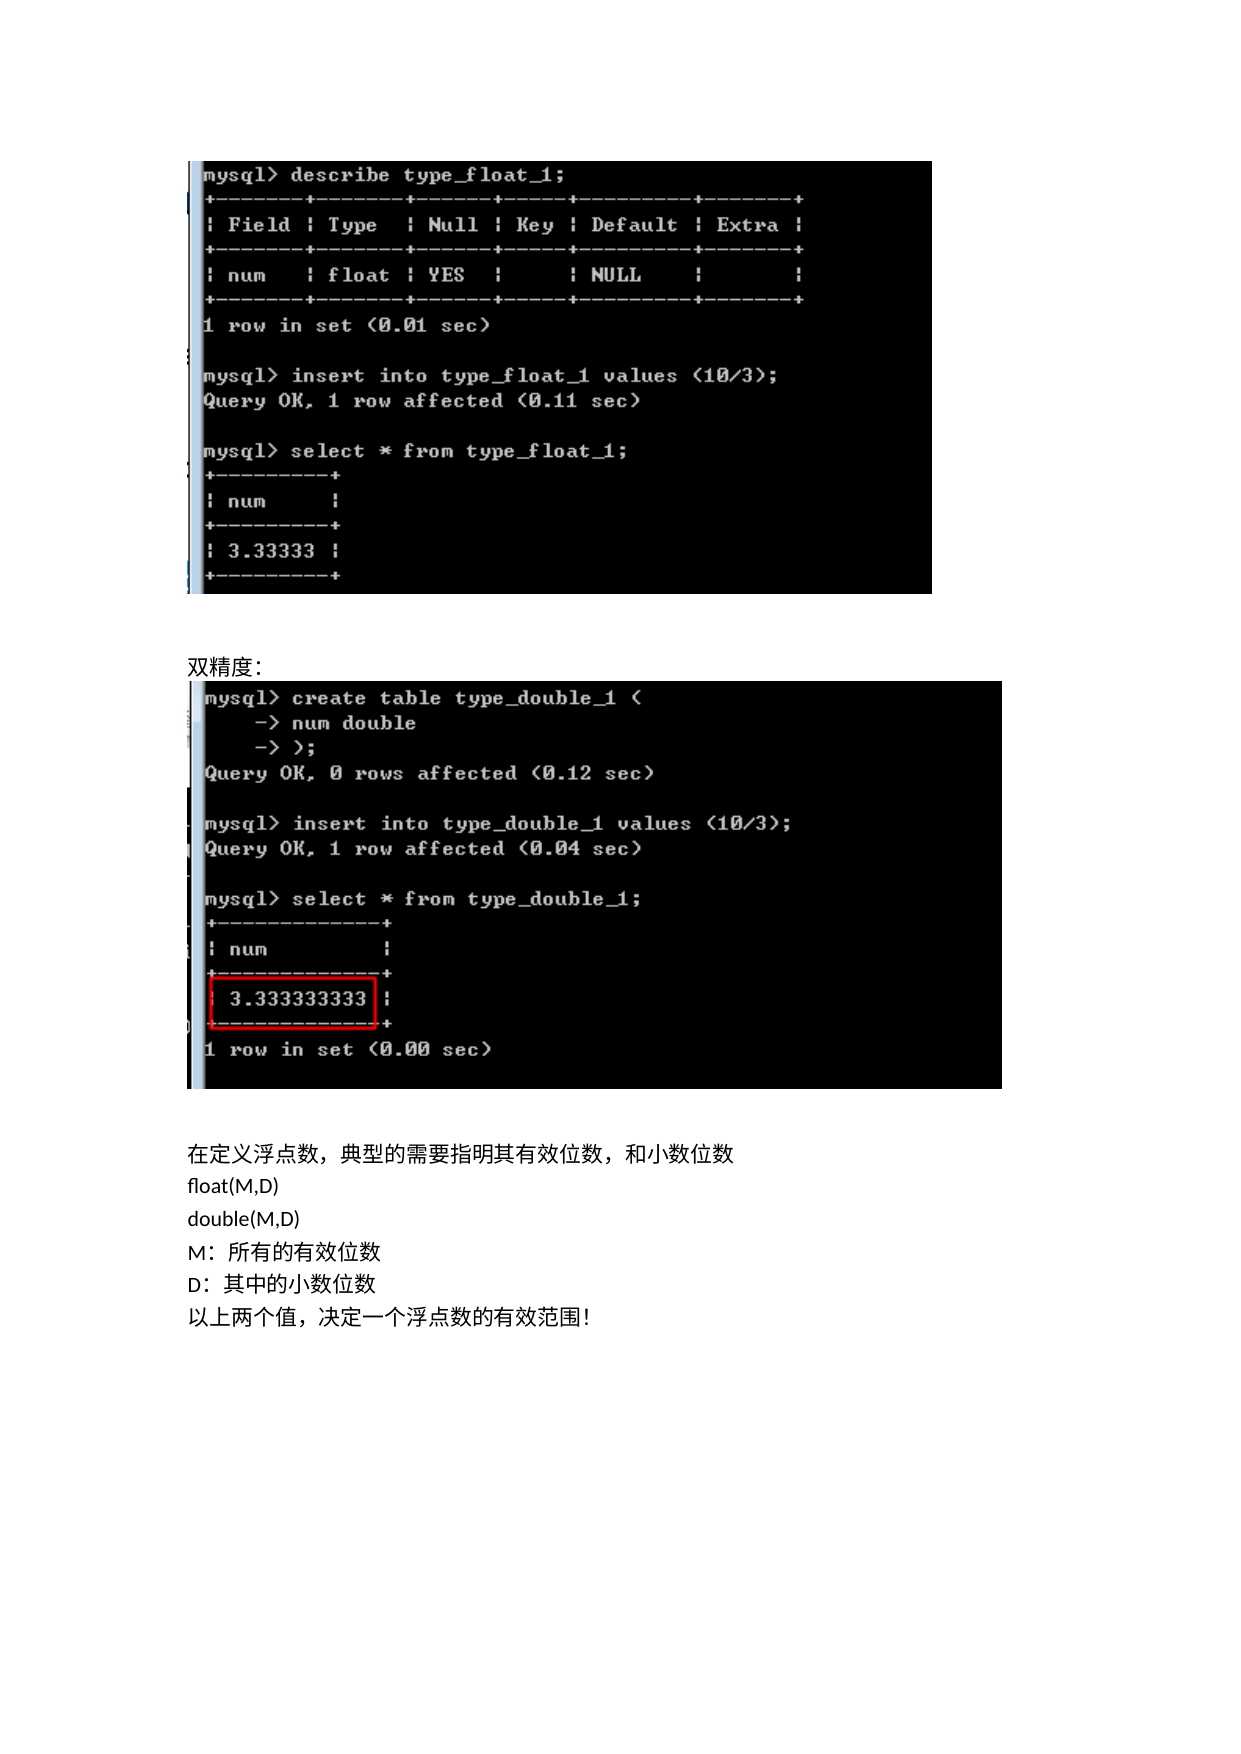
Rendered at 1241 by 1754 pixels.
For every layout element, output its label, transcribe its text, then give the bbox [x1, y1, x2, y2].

text 双精度： [187, 649, 1053, 682]
text 以上两个值，决定一个浮点数的有效范围！ [187, 1299, 1053, 1332]
text 在定义浮点数，典型的需要指明其有效位数，和小数位数 [187, 1137, 1053, 1169]
text float(M,D) [187, 1169, 1053, 1202]
picture [187, 161, 932, 594]
text M：所有的有效位数 [187, 1234, 1053, 1267]
picture [187, 681, 1002, 1089]
text double(M,D) [187, 1202, 1053, 1234]
text D：其中的小数位数 [187, 1267, 1053, 1299]
